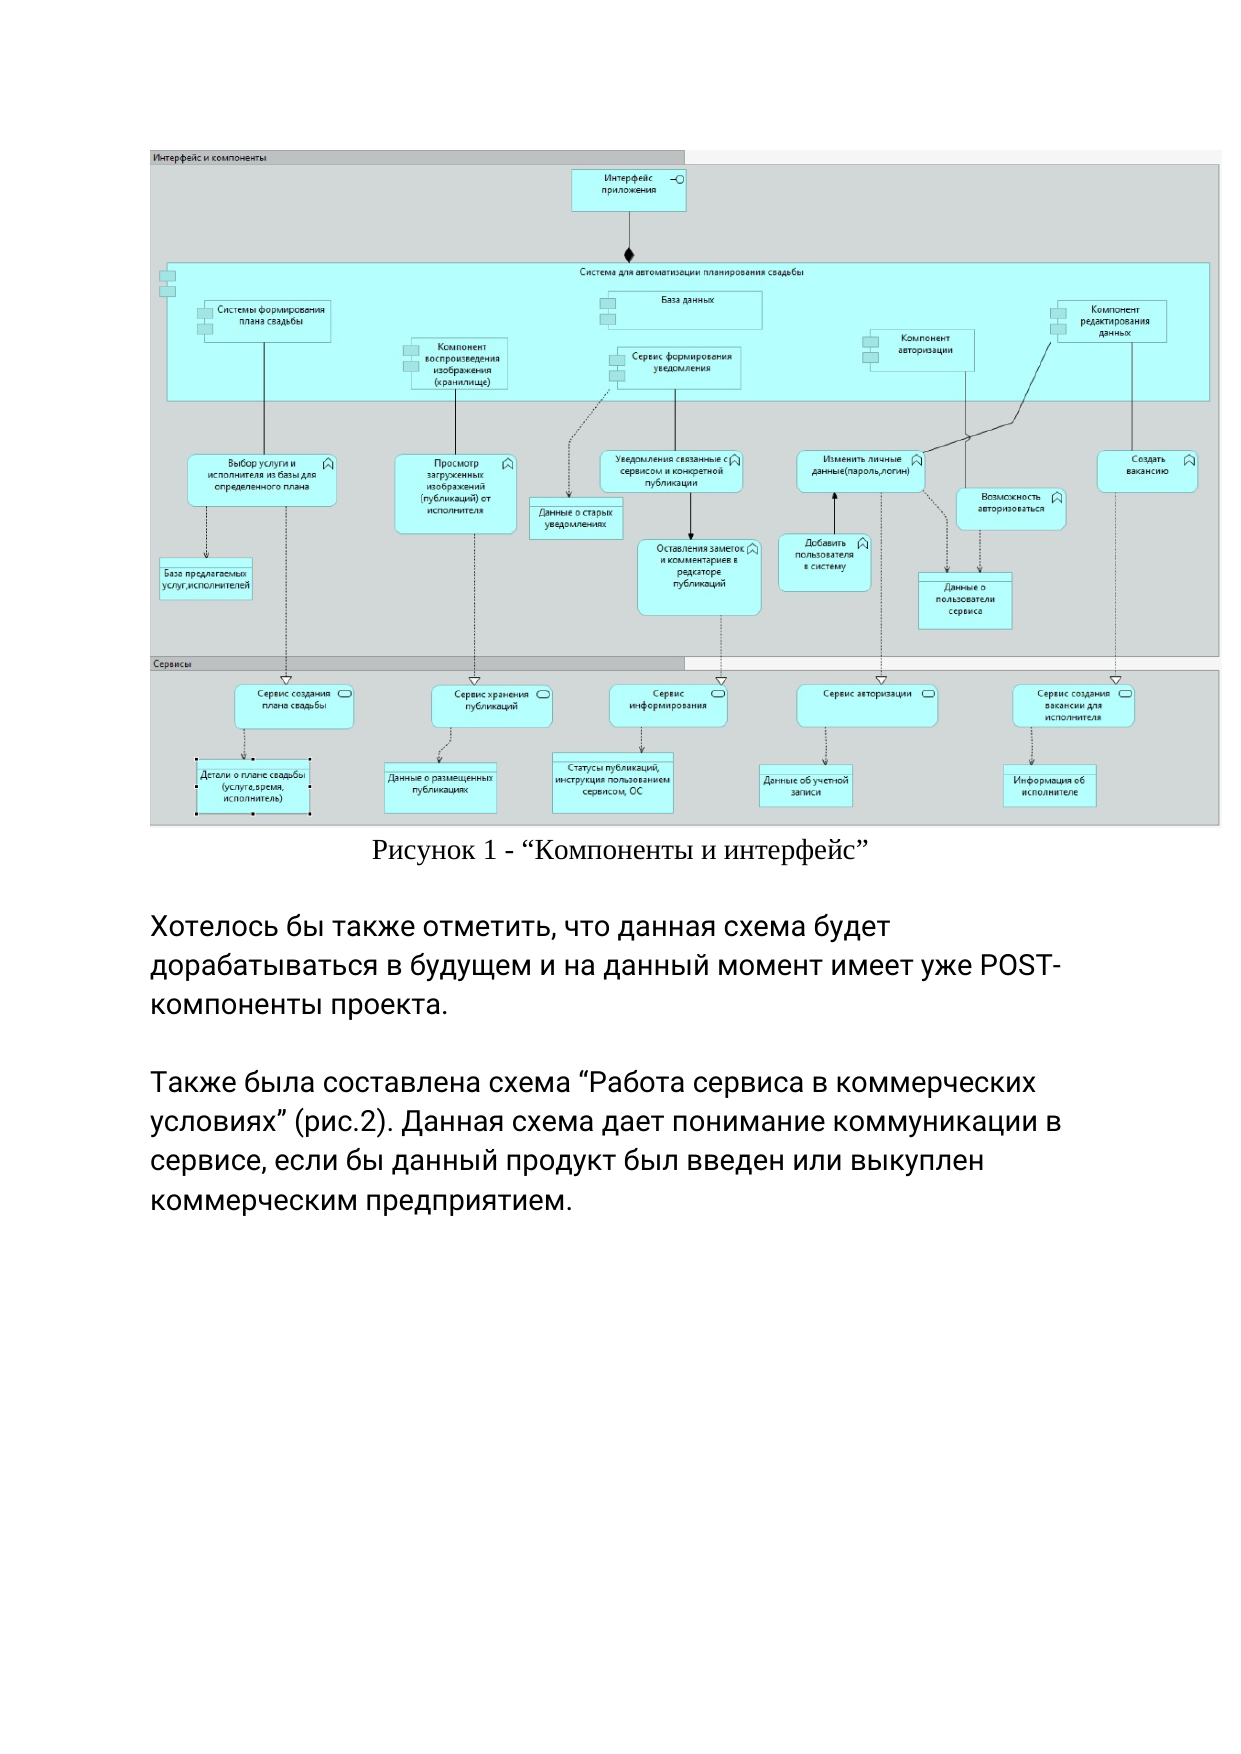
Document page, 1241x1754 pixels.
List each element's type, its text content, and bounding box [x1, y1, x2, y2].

text Хотелось бы также отметить, что данная схема будет дорабатываться в будущем и на данный момент имеет уже POST-компоненты проекта. [150, 909, 1090, 1022]
text Также была составлена схема “Работа сервиса в коммерческих условиях” (рис.2). Данная схема дает понимание коммуникации в сервисе, если бы данный продукт был введен или выкуплен коммерческим предприятием. [150, 1065, 1090, 1217]
picture [150, 150, 1222, 828]
text Рисунок 1 - “Компоненты и интерфейс” [150, 832, 1090, 865]
